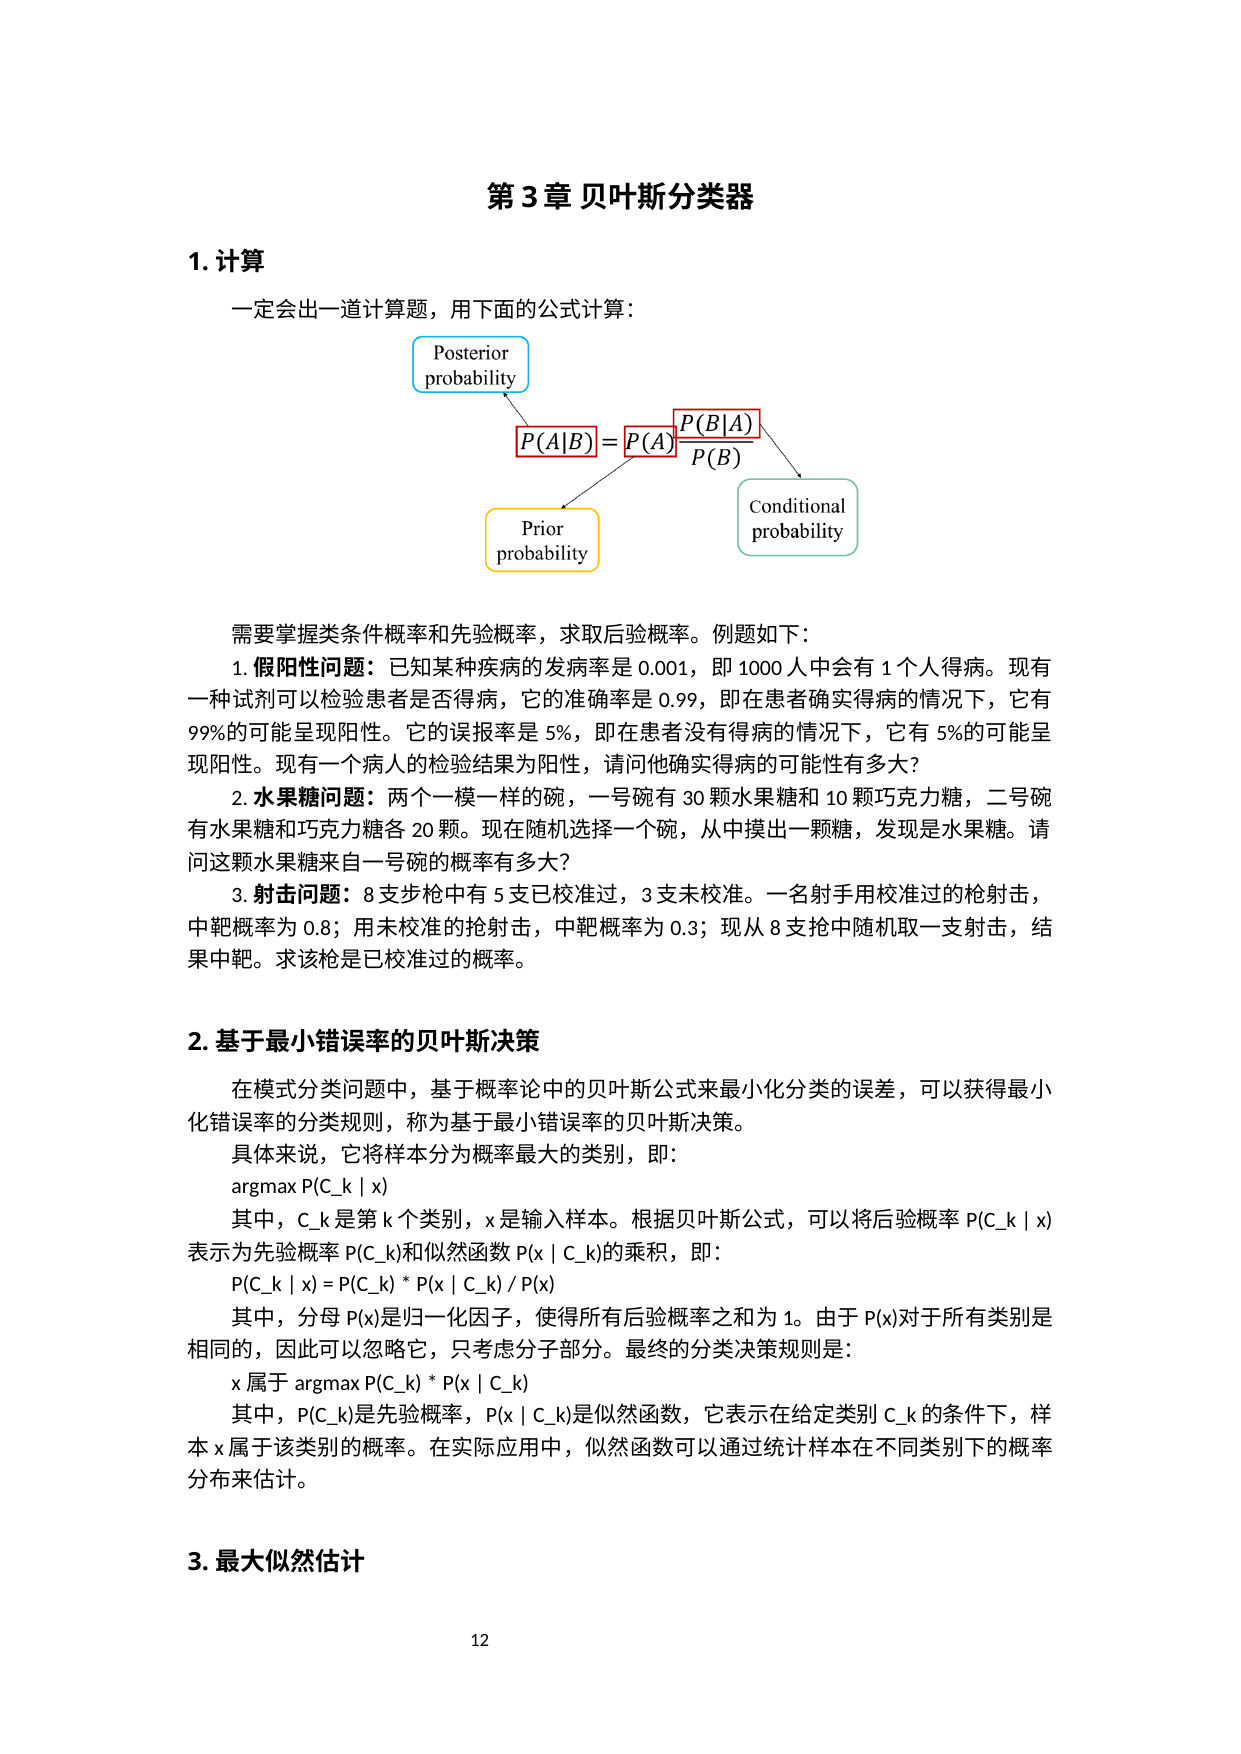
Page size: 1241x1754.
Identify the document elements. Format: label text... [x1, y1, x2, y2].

text 1. 计算 [187, 227, 1053, 292]
text 其中，C_k是第k个类别，x是输入样本。根据贝叶斯公式，可以将后验概率P(C_k | x)表示为先验概率P(C_k)和似然函数P(x | C_k)的乘积，即： [187, 1202, 1053, 1267]
text argmax P(C_k | x) [187, 1169, 1053, 1202]
text 具体来说，它将样本分为概率最大的类别，即： [187, 1137, 1053, 1169]
text 3. 射击问题：8支步枪中有5支已校准过，3支未校准。一名射手用校准过的枪射击，中靶概率为0.8；用未校准的抢射击，中靶概率为0.3；现从8支抢中随机取一支射击，结果中靶。求该枪是已校准过的概率。 [187, 877, 1053, 974]
list 第3章 贝叶斯分类器 [187, 162, 1053, 227]
text 2. 基于最小错误率的贝叶斯决策 [187, 1007, 1053, 1072]
text 2. 水果糖问题：两个一模一样的碗，一号碗有30颗水果糖和10颗巧克力糖，二号碗有水果糖和巧克力糖各20颗。现在随机选择一个碗，从中摸出一颗糖，发现是水果糖。请问这颗水果糖来自一号碗的概率有多大？ [187, 779, 1053, 877]
text 需要掌握类条件概率和先验概率，求取后验概率。例题如下： [187, 617, 1053, 649]
text 其中，分母P(x)是归一化因子，使得所有后验概率之和为1。由于P(x)对于所有类别是相同的，因此可以忽略它，只考虑分子部分。最终的分类决策规则是： [187, 1299, 1053, 1364]
text 3. 最大似然估计 [187, 1527, 1053, 1592]
text x 属于 argmax P(C_k) * P(x | C_k) [187, 1364, 1053, 1397]
text P(C_k | x) = P(C_k) * P(x | C_k) / P(x) [187, 1267, 1053, 1299]
text 1. 假阳性问题：已知某种疾病的发病率是0.001，即1000人中会有1个人得病。现有一种试剂可以检验患者是否得病，它的准确率是0.99，即在患者确实得病的情况下，它有99%的可能呈现阳性。它的误报率是5%，即在患者没有得病的情况下，它有5%的可能呈现阳性。现有一个病人的检验结果为阳性，请问他确实得病的可能性有多大? [187, 649, 1053, 779]
text 一定会出一道计算题，用下面的公式计算： [187, 292, 1053, 324]
picture [404, 324, 880, 577]
text 在模式分类问题中，基于概率论中的贝叶斯公式来最小化分类的误差，可以获得最小化错误率的分类规则，称为基于最小错误率的贝叶斯决策。 [187, 1072, 1053, 1137]
text 其中，P(C_k)是先验概率，P(x | C_k)是似然函数，它表示在给定类别C_k的条件下，样本x属于该类别的概率。在实际应用中，似然函数可以通过统计样本在不同类别下的概率分布来估计。 [187, 1397, 1053, 1494]
